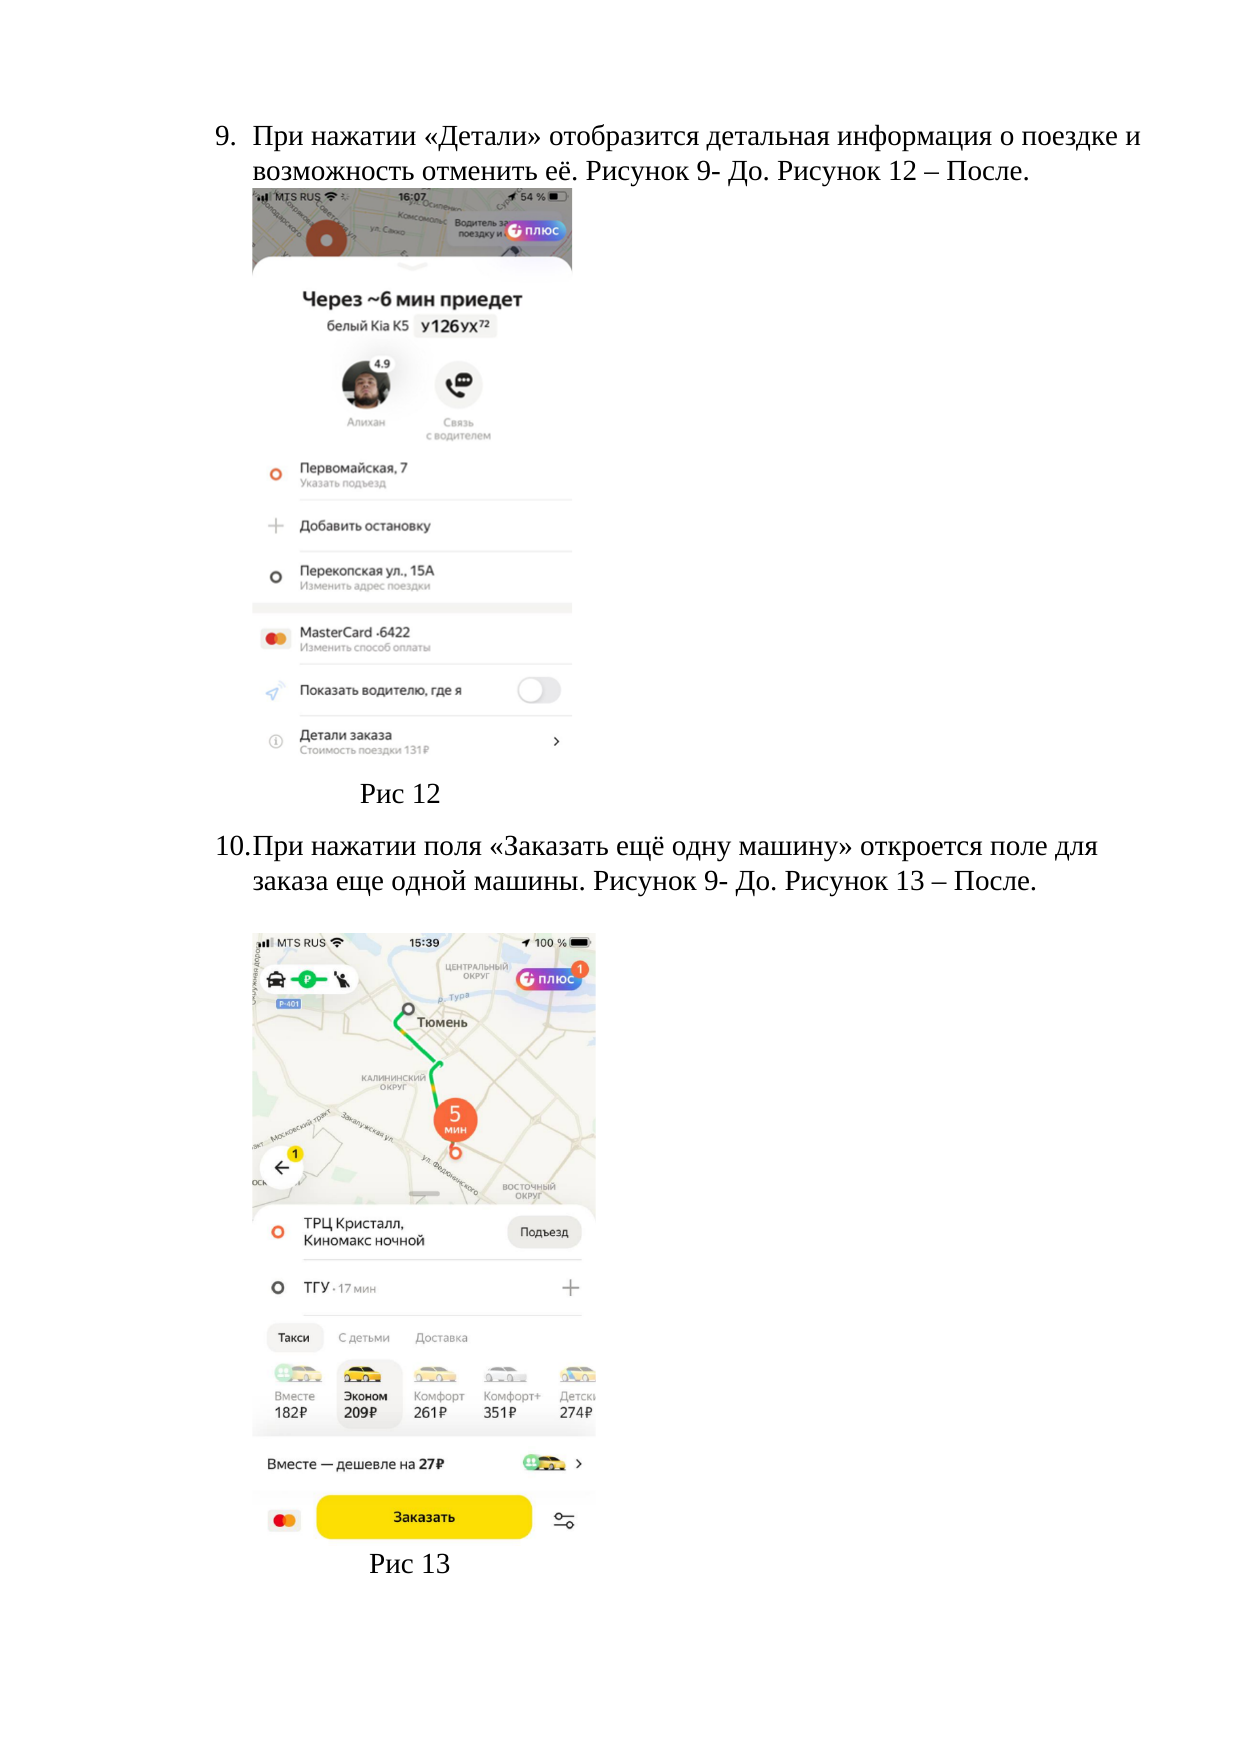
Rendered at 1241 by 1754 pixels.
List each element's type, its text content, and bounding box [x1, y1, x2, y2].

picture [252, 933, 596, 1546]
list При нажатии поля «Заказать ещё одну машину» откроется поле для заказа еще одной машины. Рисунок 9- До. Рисунок 13 – После. [215, 828, 1152, 897]
picture [252, 188, 573, 759]
list Рис 13 [252, 1547, 1152, 1580]
text Рис 12 [177, 776, 1152, 810]
